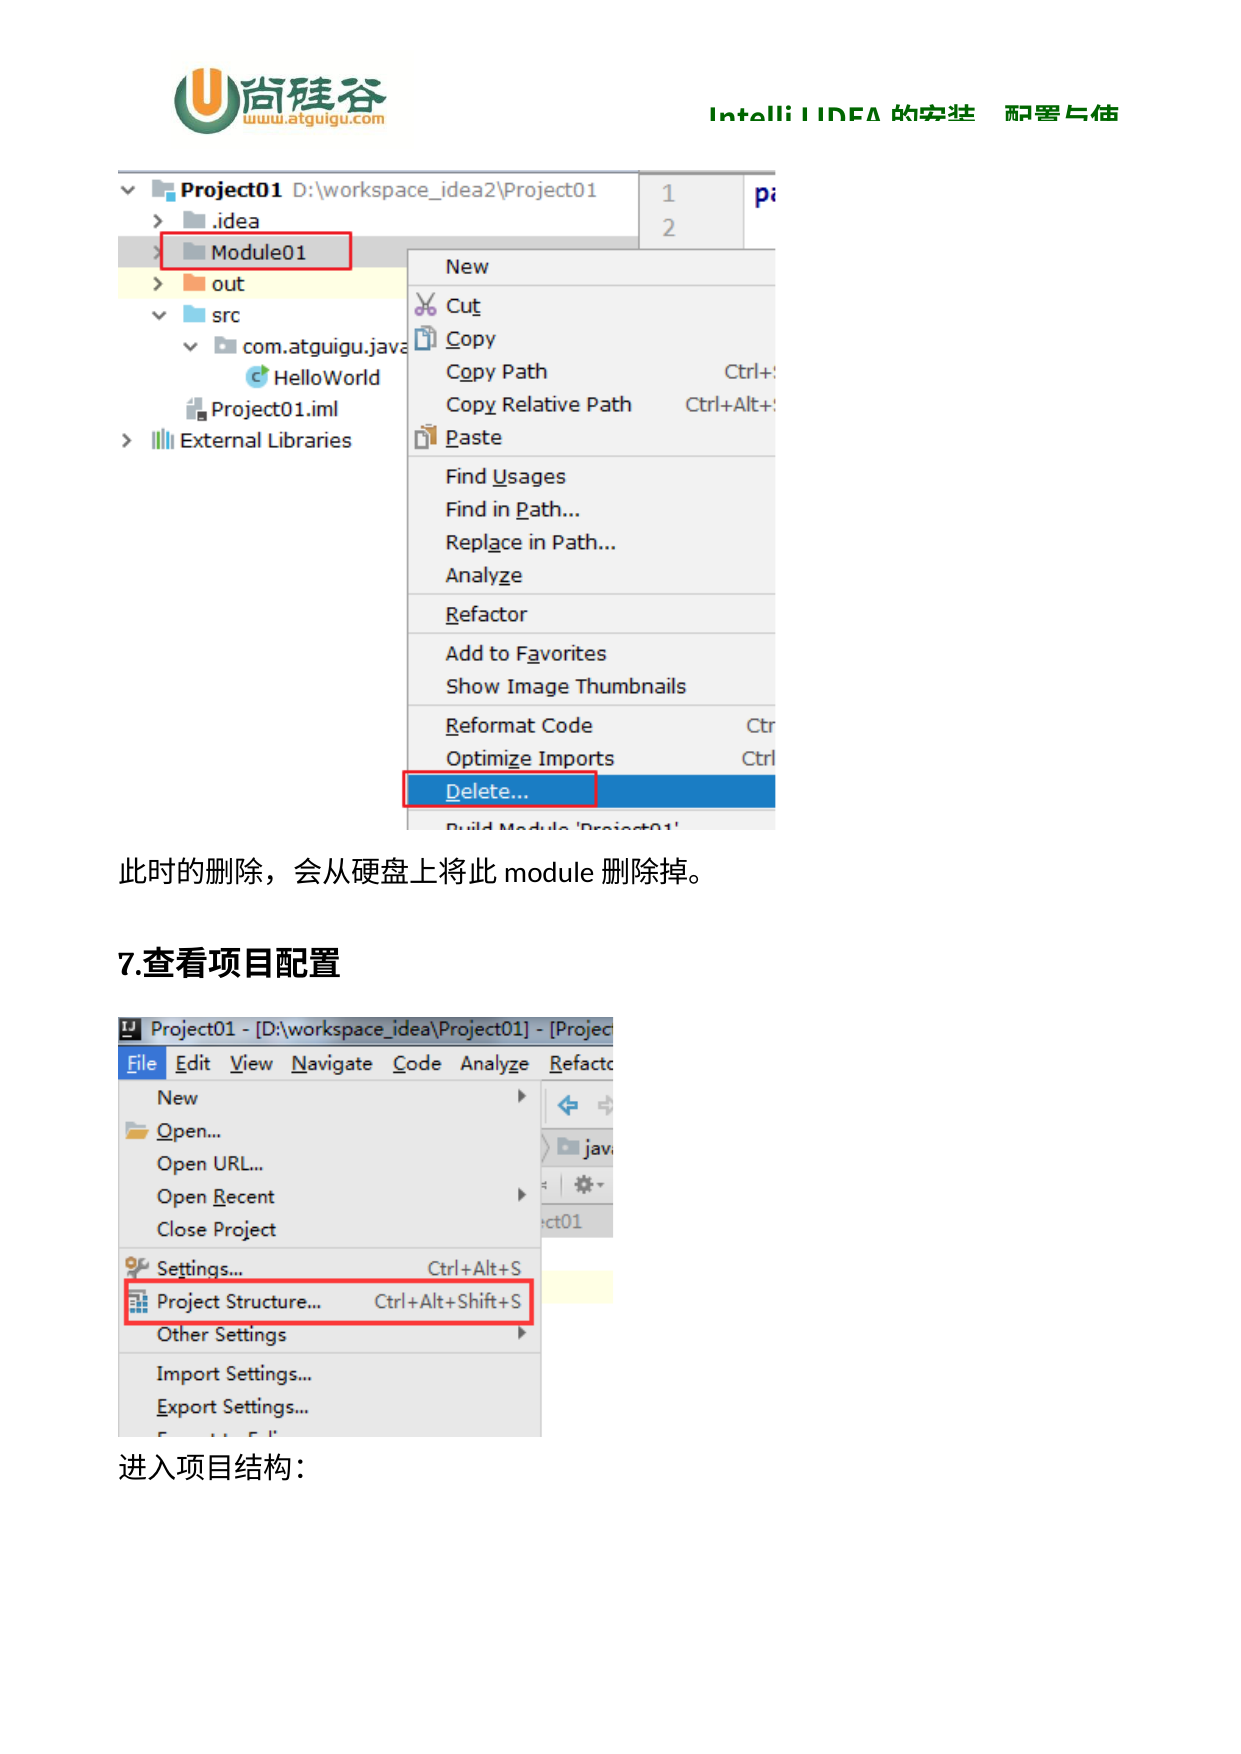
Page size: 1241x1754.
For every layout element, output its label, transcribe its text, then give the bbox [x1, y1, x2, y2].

picture [118, 1017, 614, 1437]
text 此时的删除，会从硬盘上将此 module 删除掉。 [118, 849, 1213, 891]
picture [118, 170, 776, 830]
subtitle 7.查看项目配置 [118, 937, 1213, 985]
picture [170, 50, 414, 149]
